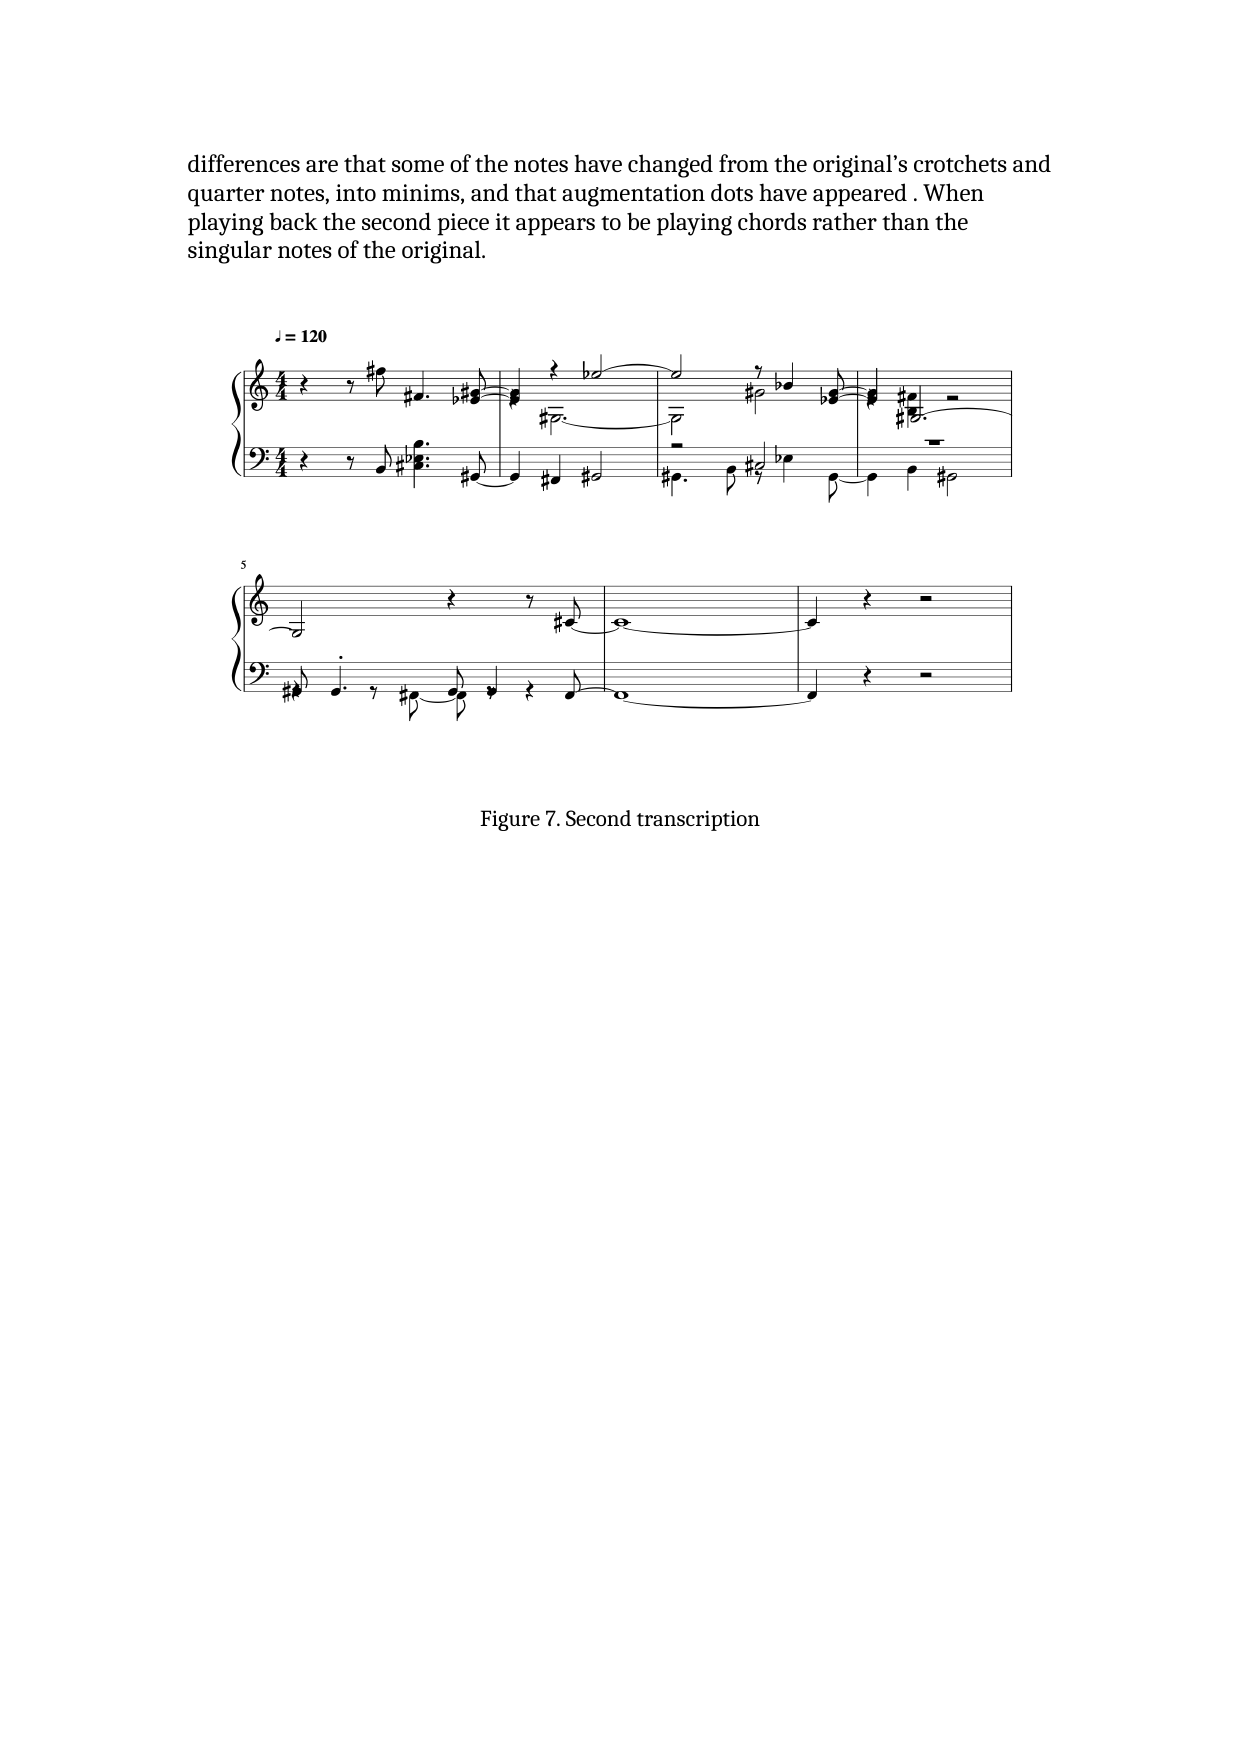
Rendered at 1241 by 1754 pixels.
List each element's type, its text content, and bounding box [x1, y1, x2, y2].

picture [187, 293, 1053, 807]
text Figure 7. Second transcription [187, 807, 1053, 833]
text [187, 150, 1053, 265]
